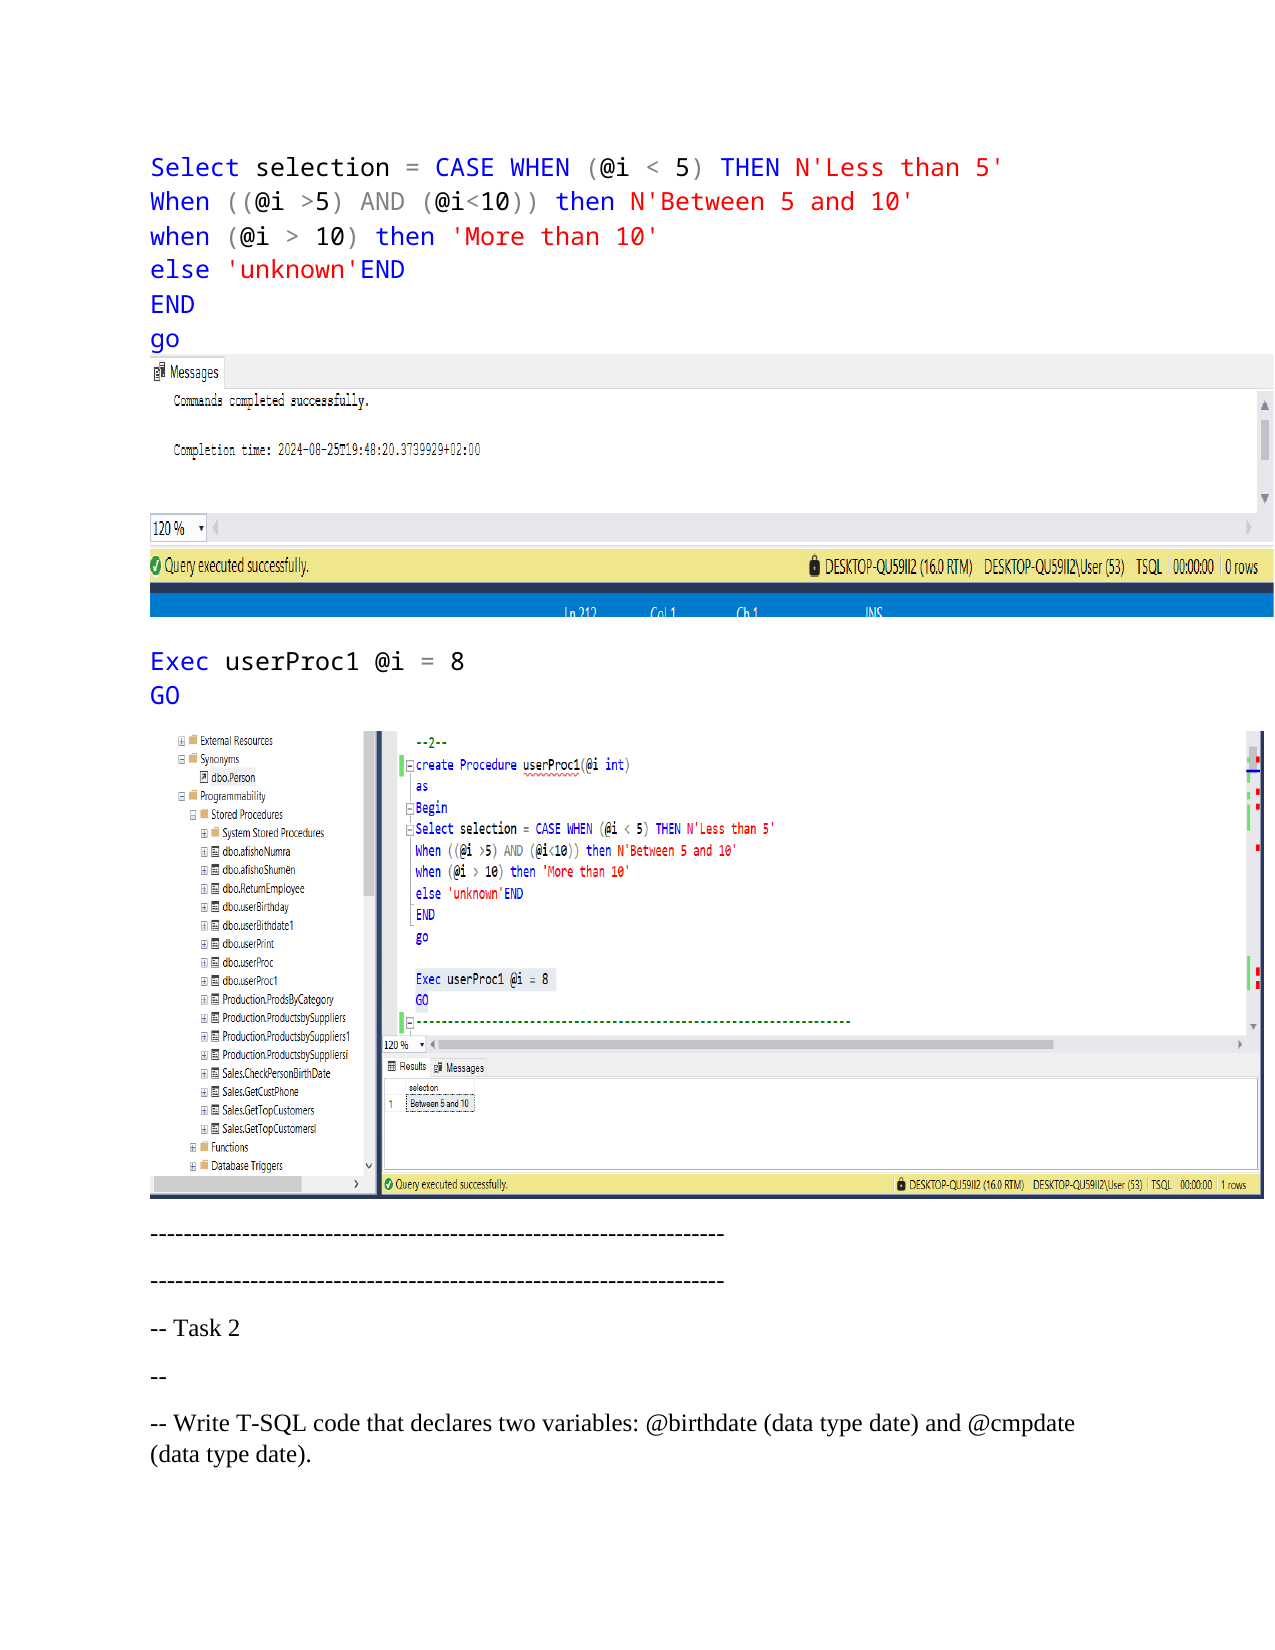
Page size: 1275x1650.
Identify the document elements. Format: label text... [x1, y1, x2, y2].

text when (@i > 10) then 'More than 10' [150, 218, 1125, 252]
picture [150, 354, 1274, 617]
text go [150, 320, 1125, 354]
text --------------------------------------------------------------------- [150, 1265, 1125, 1294]
text -- Task 2 [150, 1313, 1125, 1342]
text END [150, 286, 1125, 320]
text -- Write T-SQL code that declares two variables: @birthdate (data type date) and @cmpdate (data type date). [150, 1408, 1125, 1468]
text --------------------------------------------------------------------- [150, 1218, 1125, 1246]
picture [150, 731, 1264, 1199]
text When ((@i >5) AND (@i<10)) then N'Between 5 and 10' [150, 184, 1125, 218]
text GO [150, 678, 1125, 712]
text else 'unknown'END [150, 252, 1125, 286]
text -- [150, 1361, 1125, 1389]
text Exec userProc1 @i = 8 [150, 644, 1125, 678]
text Select selection = CASE WHEN (@i < 5) THEN N'Less than 5' [150, 150, 1125, 184]
